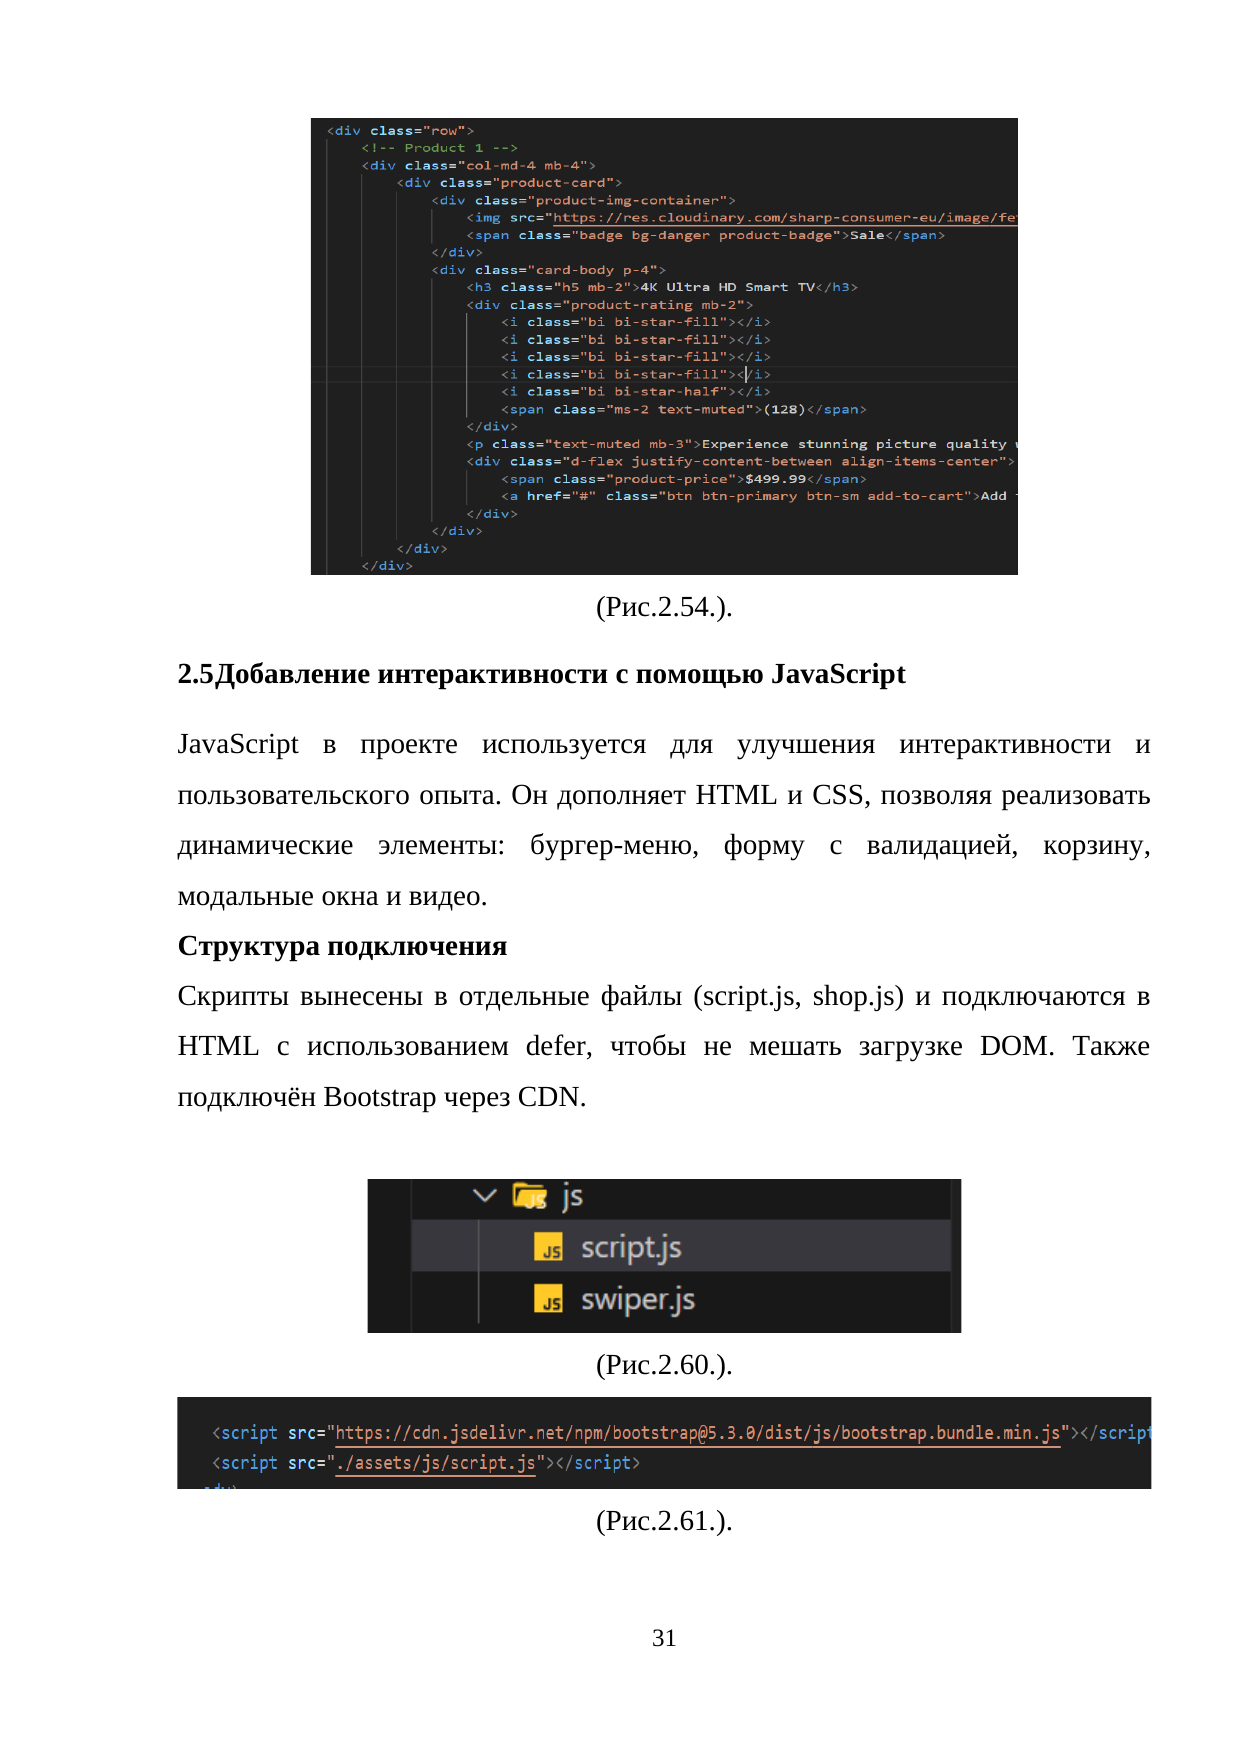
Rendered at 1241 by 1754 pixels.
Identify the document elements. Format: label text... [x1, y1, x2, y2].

subtitle Добавление интерактивности с помощью JavaScript [177, 656, 1152, 689]
picture [310, 118, 1018, 575]
list JavaScript в проекте используется для улучшения интерактивности и пользовательского опыта. Он дополняет HTML и CSS, позволяя реализовать динамические элементы: бургер-меню, форму с валидацией, корзину, модальные окна и видео. [177, 727, 1152, 911]
picture [177, 1397, 1152, 1489]
text Скрипты вынесены в отдельные файлы (script.js, shop.js) и подключаются в HTML с использованием defer, чтобы не мешать загрузке DOM. Также подключён Bootstrap через CDN. [177, 978, 1152, 1112]
text Структура подключения [177, 928, 1152, 961]
text (Рис.2.61.). [177, 1503, 1152, 1537]
text (Рис.2.60.). [177, 1347, 1152, 1381]
picture [367, 1179, 962, 1333]
text (Рис.2.54.). [177, 589, 1152, 623]
